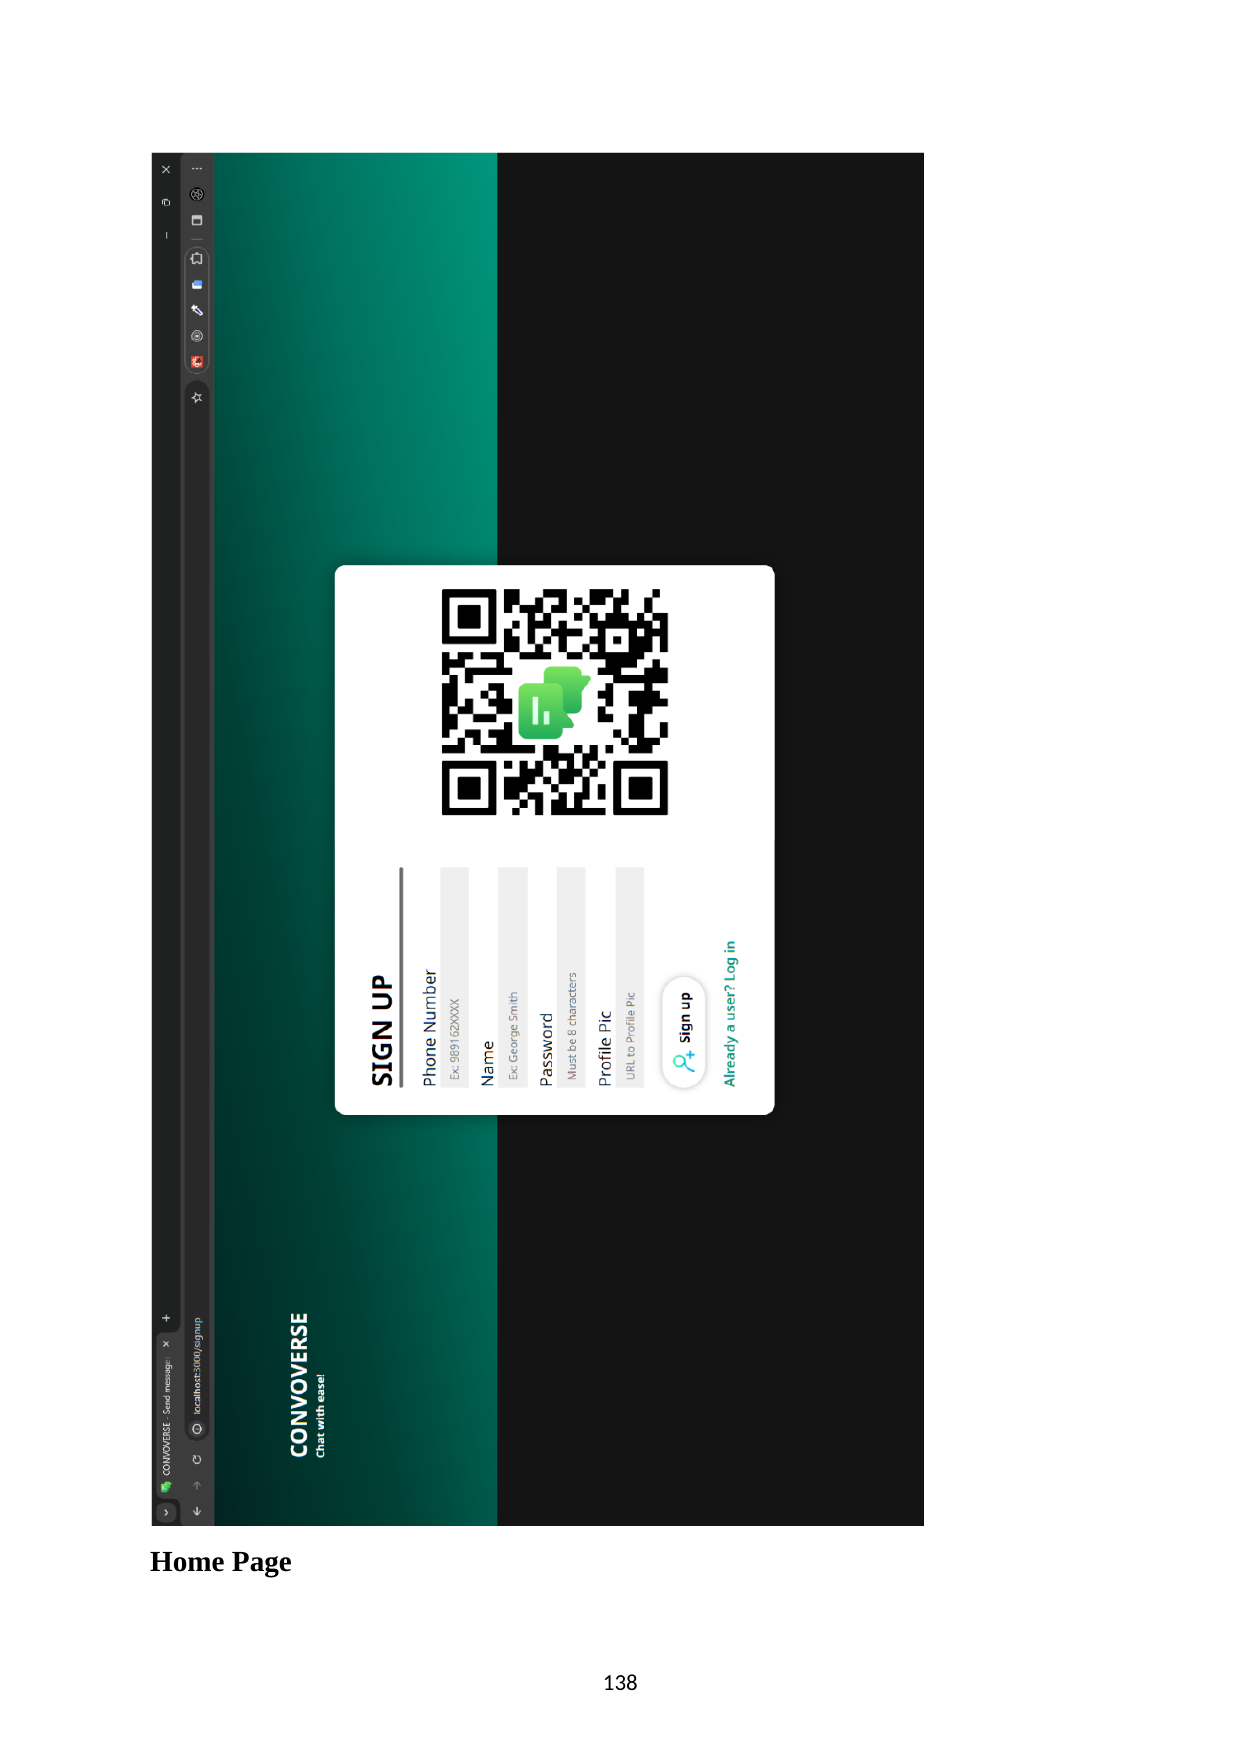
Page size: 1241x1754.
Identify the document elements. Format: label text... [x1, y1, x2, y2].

picture [152, 154, 924, 1526]
text Home Page [150, 1544, 1090, 1578]
